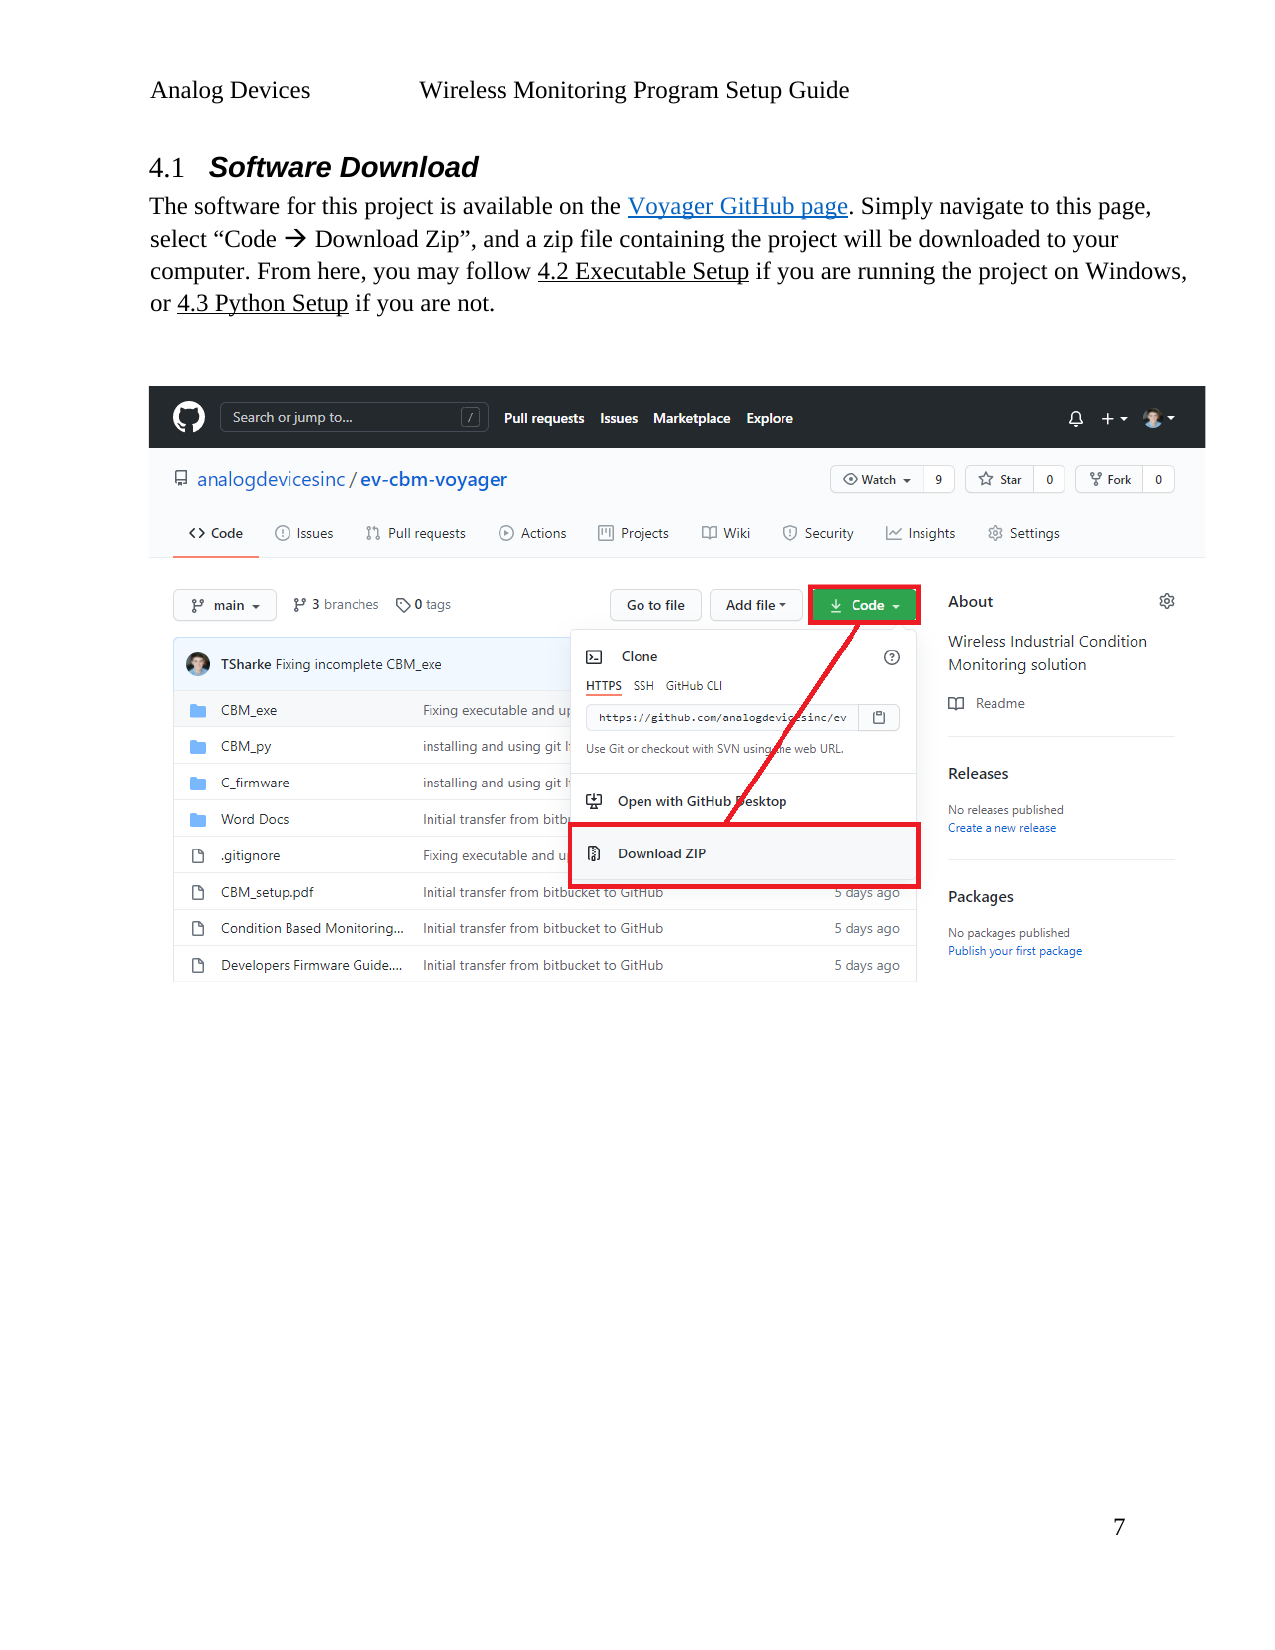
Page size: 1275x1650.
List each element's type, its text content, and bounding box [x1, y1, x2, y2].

text The software for this project is available on the Voyager GitHub page. Simply navigate to this page, select “Code Download Zip”, and a zip file containing the project will be downloaded to your computer. From here, you may follow 4.2 Executable Setup if you are running the project on Windows, or 4.3 Python Setup if you are not. [149, 191, 1206, 317]
picture [148, 386, 1206, 982]
subtitle Software Download [148, 150, 1206, 184]
